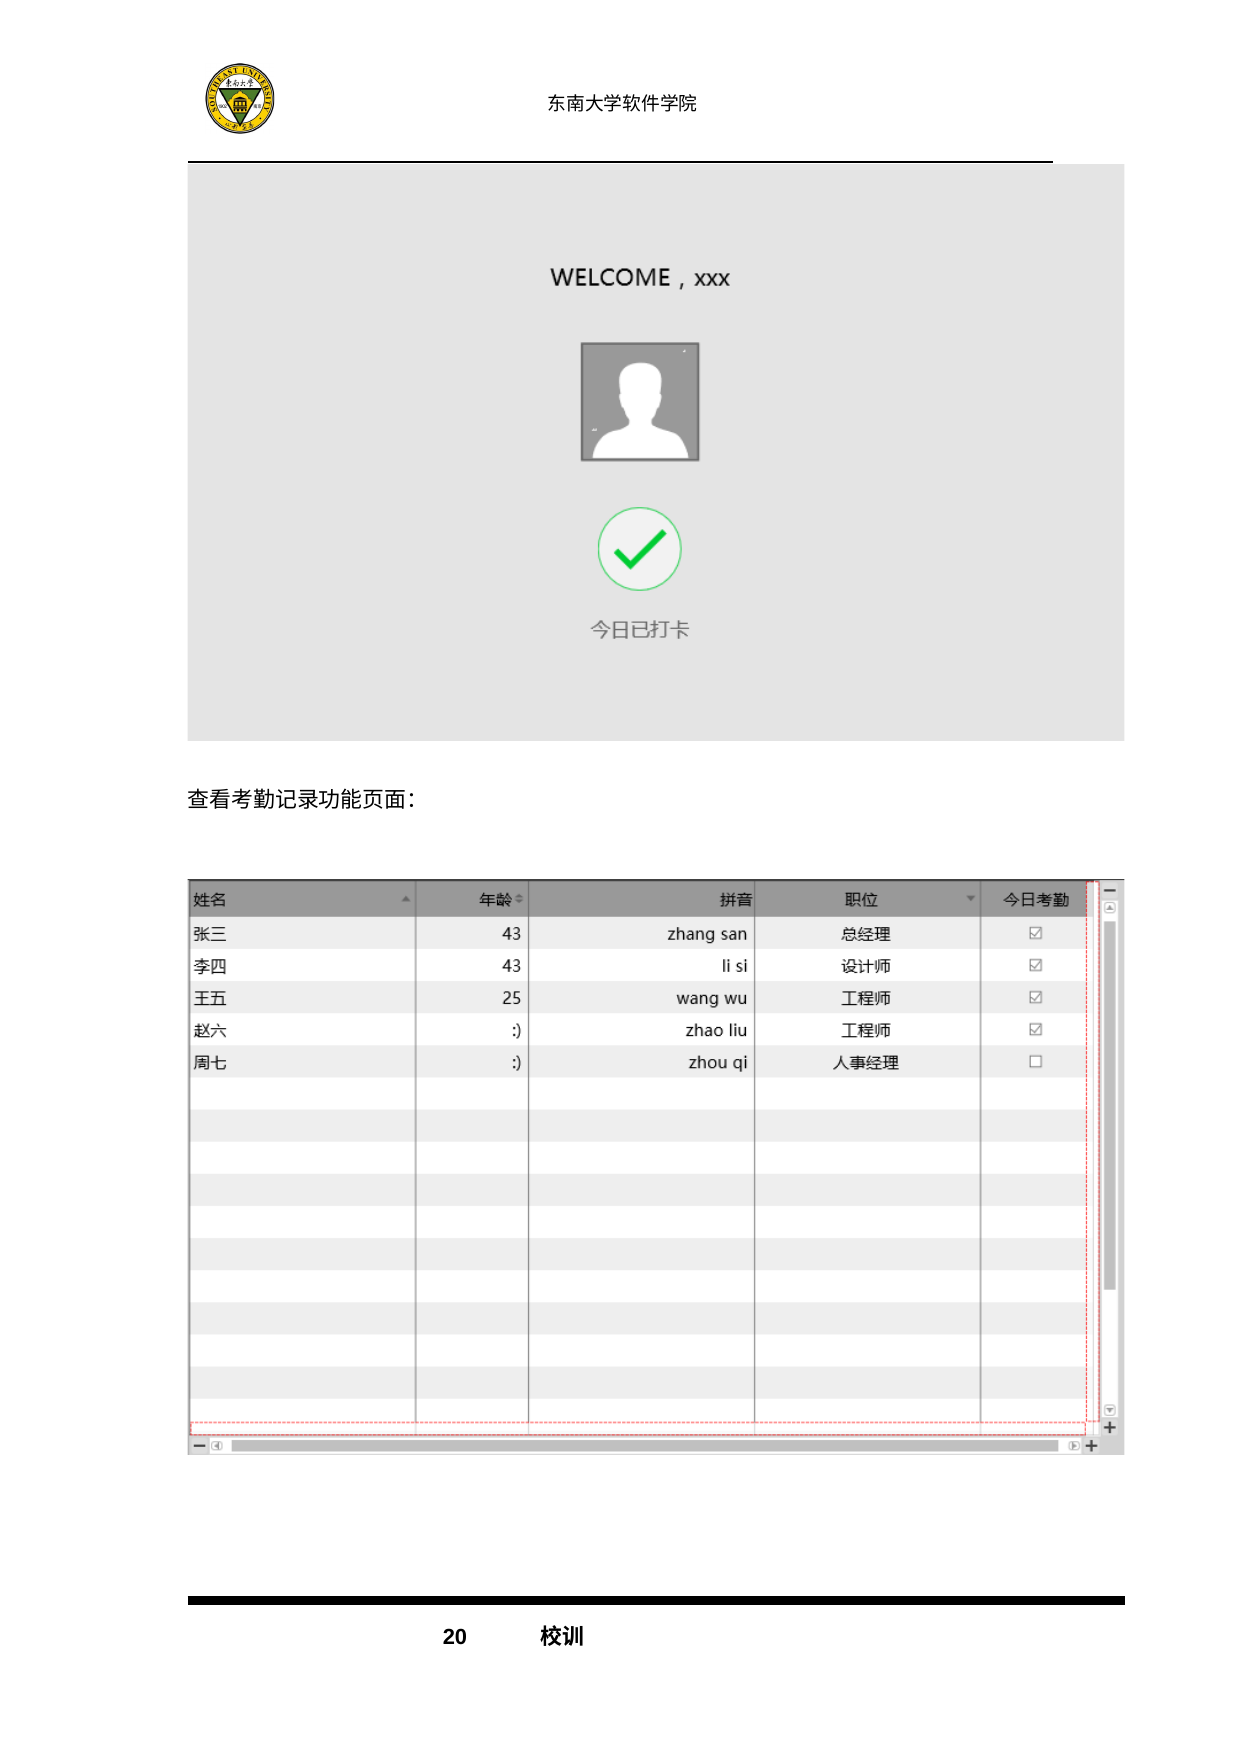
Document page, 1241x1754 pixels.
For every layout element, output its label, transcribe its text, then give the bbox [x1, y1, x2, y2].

text 查看考勤记录功能页面： [187, 782, 1053, 814]
picture [187, 879, 1125, 1455]
picture [187, 164, 1125, 741]
picture [205, 63, 275, 134]
